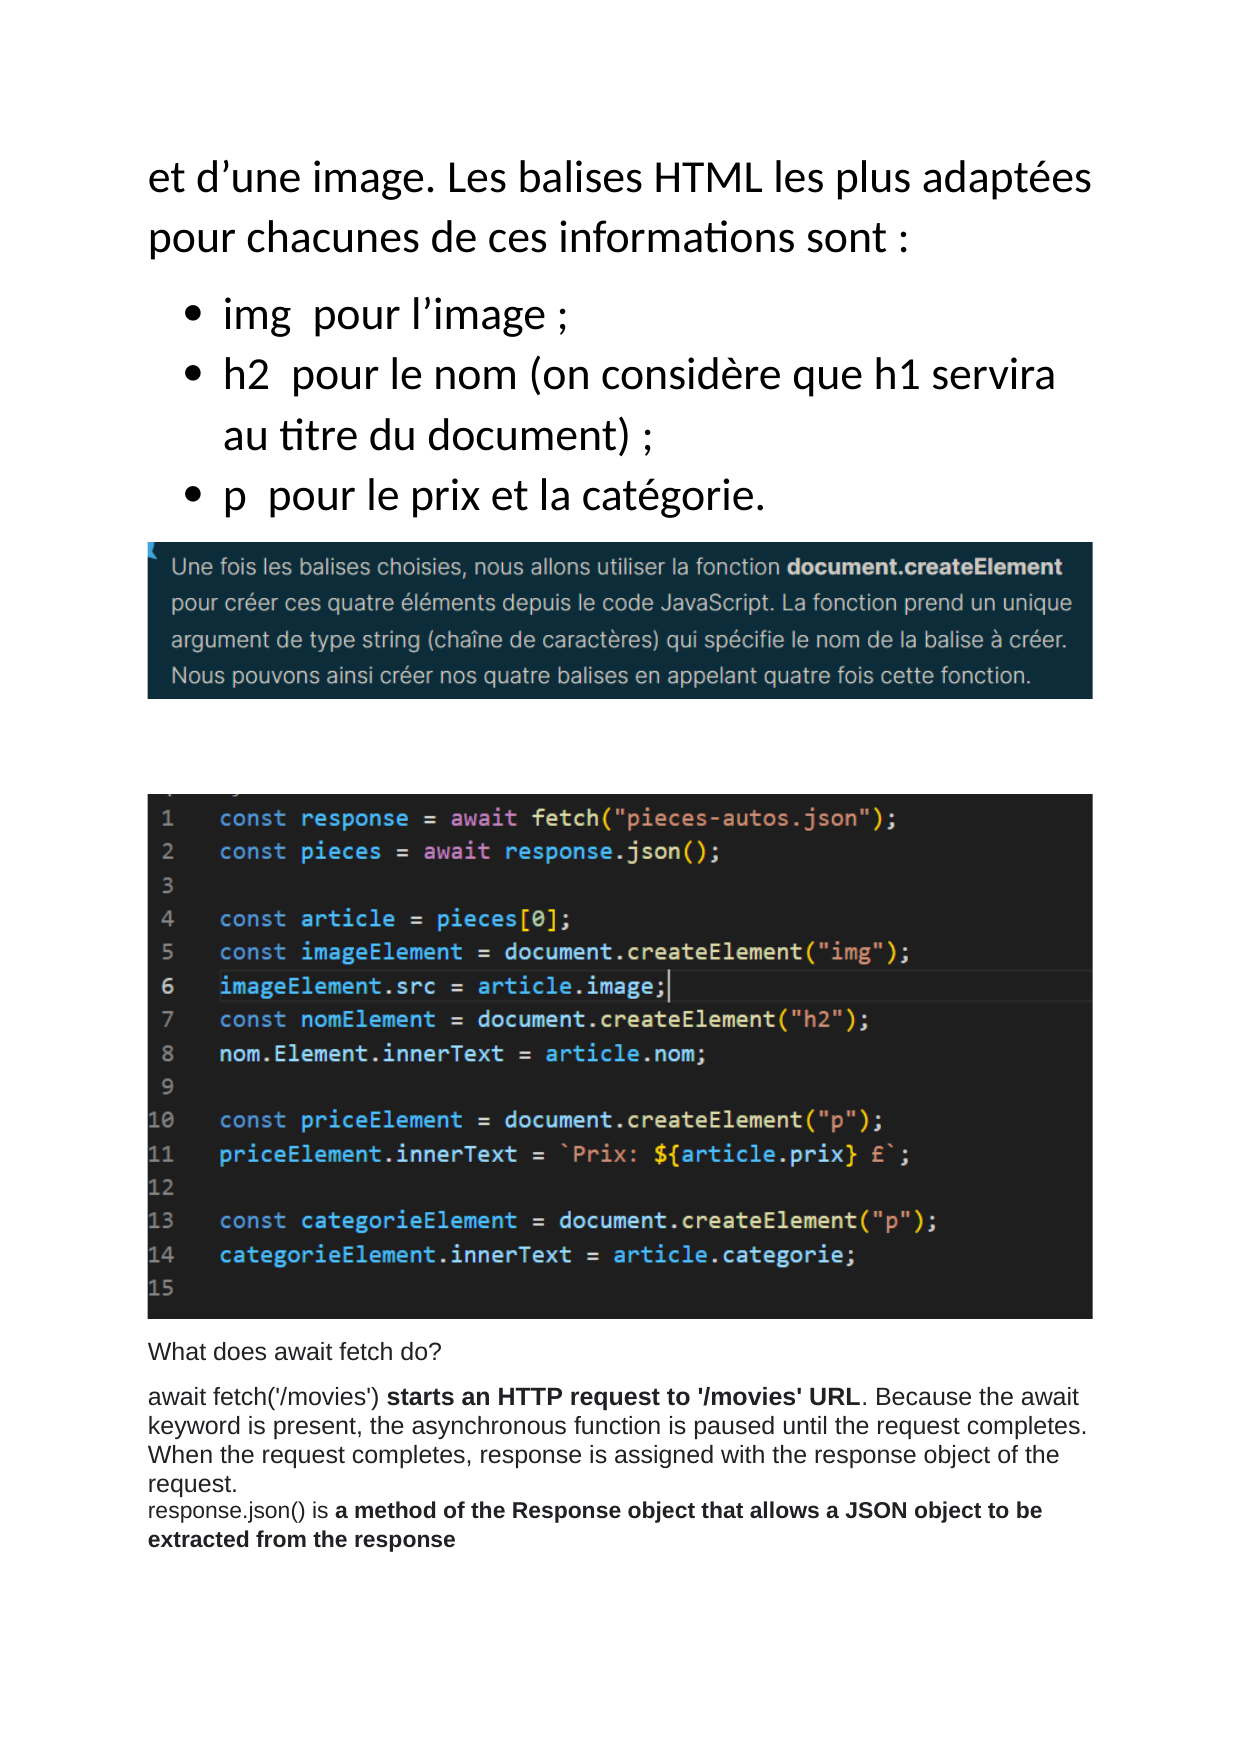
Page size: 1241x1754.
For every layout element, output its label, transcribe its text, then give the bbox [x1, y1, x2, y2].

picture [147, 794, 1093, 1319]
text await fetch('/movies') starts an HTTP request to '/movies' URL. Because the await keyword is present, the asynchronous function is paused until the request completes. When the request completes, response is assigned with the response object of the request. [148, 1382, 1093, 1497]
text response.json() is a method of the Response object that allows a JSON object to be extracted from the response [148, 1497, 1093, 1552]
text What does await fetch do? [148, 1337, 1093, 1366]
list img pour l’image ; [185, 285, 1093, 341]
picture [147, 542, 1093, 699]
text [148, 148, 1093, 264]
list h2 pour le nom (on considère que h1 servira au titre du document) ; [185, 345, 1093, 461]
list p pour le prix et la catégorie. [185, 466, 1093, 522]
